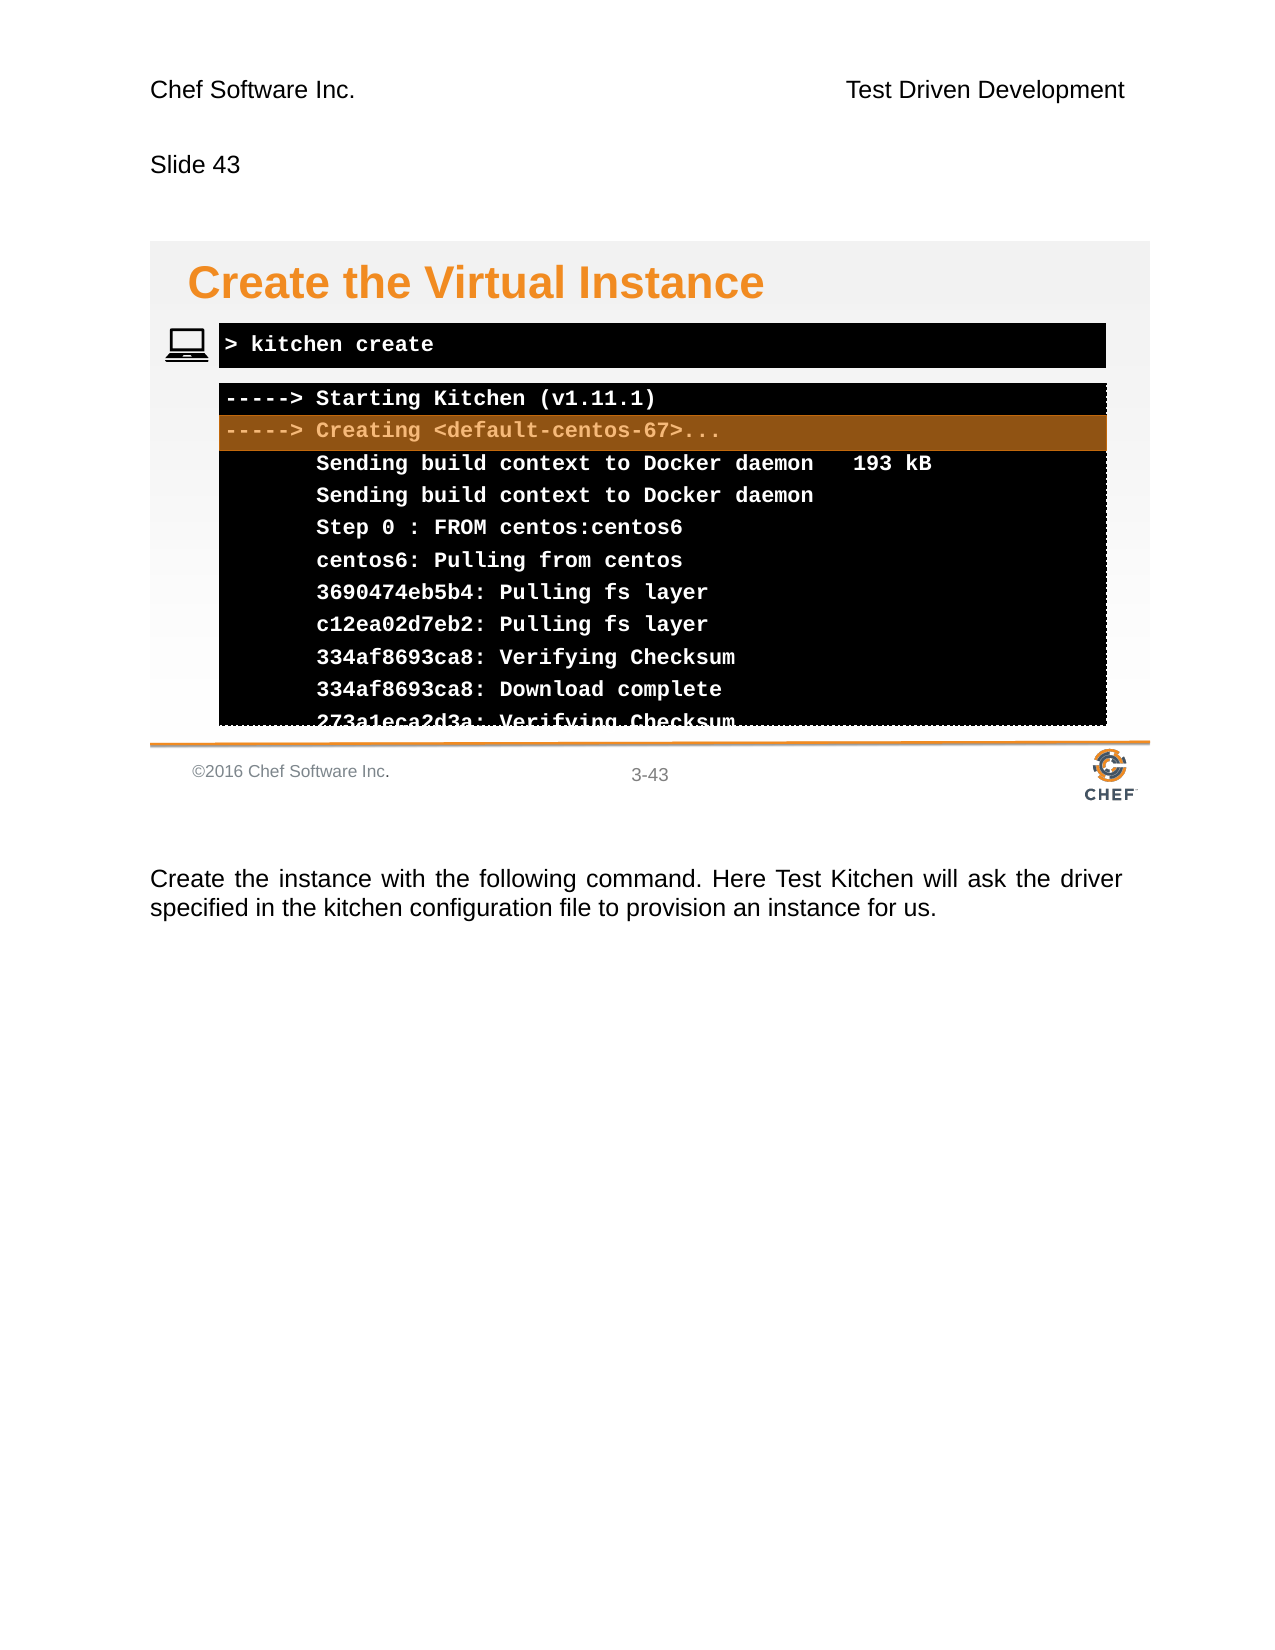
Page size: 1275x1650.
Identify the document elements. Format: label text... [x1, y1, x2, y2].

text Create the instance with the following command. Here Test Kitchen will ask the driver specified in the kitchen configuration file to provision an instance for us. [150, 864, 1125, 921]
text Slide 43 [150, 150, 1125, 179]
